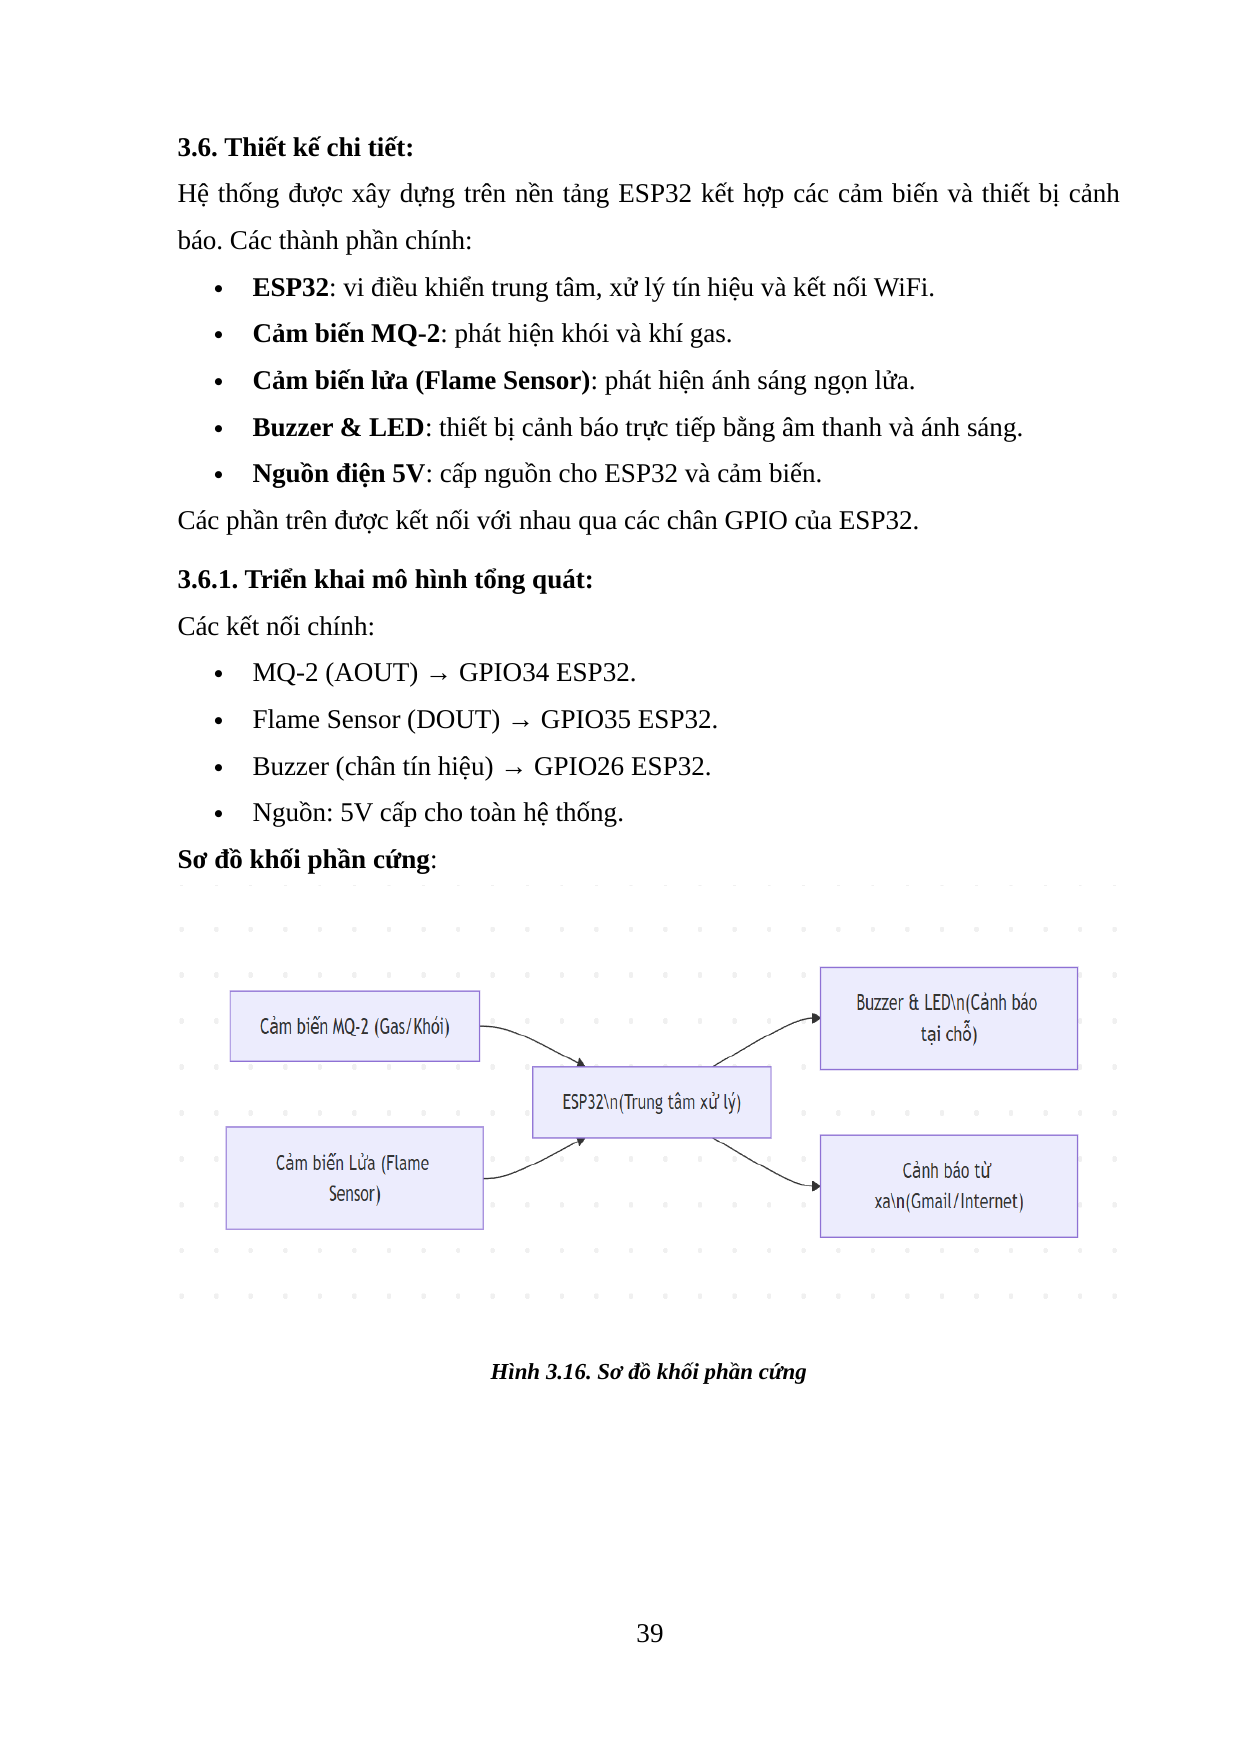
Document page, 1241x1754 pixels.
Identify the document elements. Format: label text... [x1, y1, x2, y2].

list Cảm biến MQ-2: phát hiện khói và khí gas. [215, 317, 1122, 348]
picture [177, 885, 1123, 1336]
subtitle 3.6.1. Triển khai mô hình tổng quát: [177, 563, 1122, 594]
list Nguồn điện 5V: cấp nguồn cho ESP32 và cảm biến. [215, 457, 1122, 488]
text Các phần trên được kết nối với nhau qua các chân GPIO của ESP32. [177, 504, 1122, 535]
list Buzzer & LED: thiết bị cảnh báo trực tiếp bằng âm thanh và ánh sáng. [215, 411, 1122, 442]
text Sơ đồ khối phần cứng: [177, 843, 1122, 874]
list Flame Sensor (DOUT) → GPIO35 ESP32. [215, 703, 1122, 734]
list MQ-2 (AOUT) → GPIO34 ESP32. [215, 656, 1122, 688]
list Nguồn: 5V cấp cho toàn hệ thống. [215, 796, 1122, 828]
text Các kết nối chính: [177, 610, 1122, 641]
list Buzzer (chân tín hiệu) → GPIO26 ESP32. [215, 750, 1122, 781]
list ESP32: vi điều khiển trung tâm, xử lý tín hiệu và kết nối WiFi. [215, 271, 1122, 302]
subtitle 3.6. Thiết kế chi tiết: [177, 131, 1122, 162]
text Hệ thống được xây dựng trên nền tảng ESP32 kết hợp các cảm biến và thiết bị cảnh báo. Các thành phần chính: [177, 177, 1122, 255]
list Cảm biến lửa (Flame Sensor): phát hiện ánh sáng ngọn lửa. [215, 364, 1122, 395]
text Hình 3.16. Sơ đồ khối phần cứng [177, 1358, 1122, 1385]
